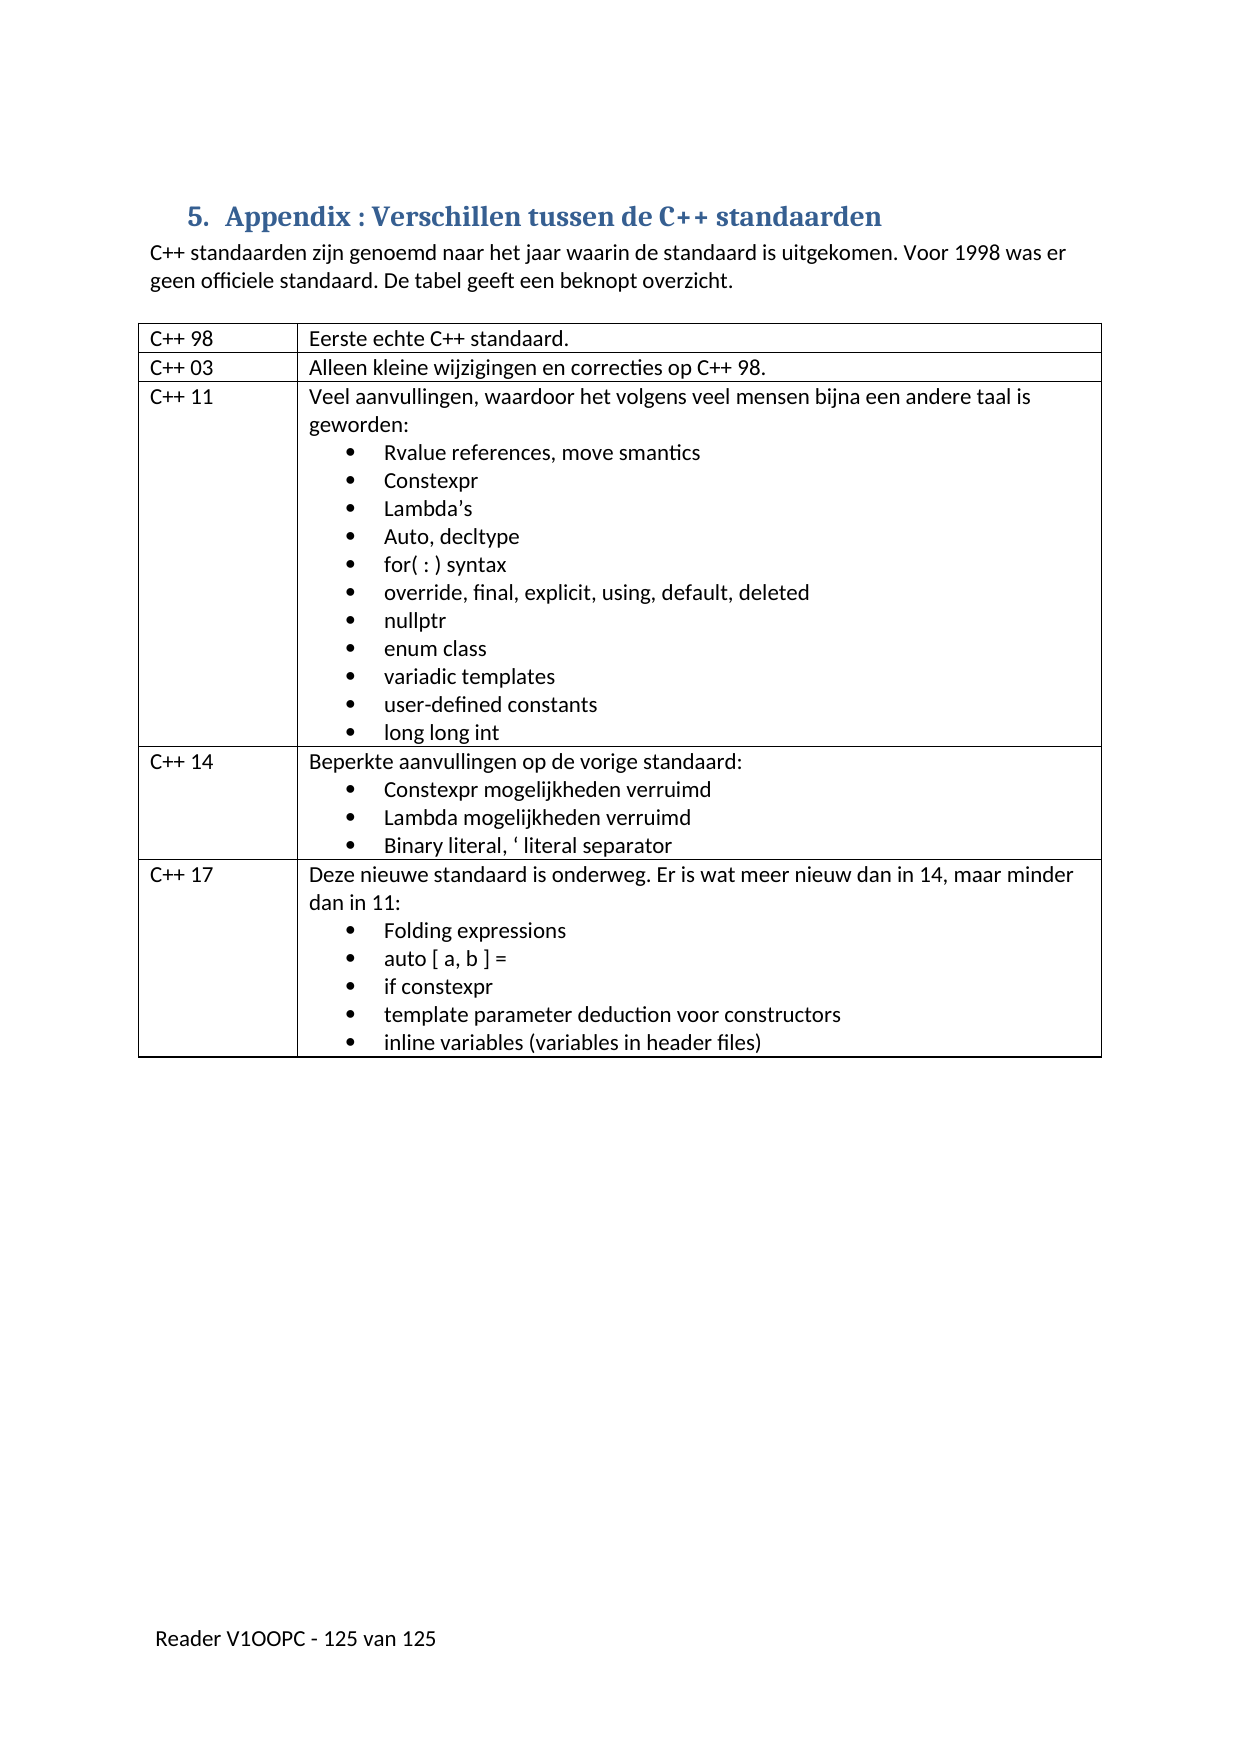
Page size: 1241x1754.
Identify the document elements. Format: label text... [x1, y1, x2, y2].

table_cell C++ 17 [139, 860, 297, 1056]
table_cell Beperkte aanvullingen op de vorige standaard: Constexpr mogelijkheden verruimd Lambda mogelijkheden verruimd Binary literal, ‘ literal separator [298, 747, 1101, 859]
table_cell Veel aanvullingen, waardoor het volgens veel mensen bijna een andere taal is geworden: Rvalue references, move smantics Constexpr Lambda’s Auto, decltype for( : ) syntax override, final, explicit, using, default, deleted nullptr enum class variadic templates user-defined constants long long int [298, 382, 1101, 746]
table_cell C++ 14 [139, 747, 297, 859]
table_header Eerste echte C++ standaard. [298, 324, 1101, 352]
table_cell C++ 11 [139, 382, 297, 746]
subtitle Appendix : Verschillen tussen de C++ standaarden [187, 200, 1090, 233]
table_cell Alleen kleine wijzigingen en correcties op C++ 98. [298, 353, 1101, 381]
table_cell C++ 03 [139, 353, 297, 381]
table_cell Deze nieuwe standaard is onderweg. Er is wat meer nieuw dan in 14, maar minder dan in 11: Folding expressions auto [ a, b ] = if constexpr template parameter deduction voor constructors inline variables (variables in header files) [298, 860, 1101, 1056]
text C++ standaarden zijn genoemd naar het jaar waarin de standaard is uitgekomen. Voor 1998 was er geen officiele standaard. De tabel geeft een beknopt overzicht. [150, 238, 1090, 294]
table_header C++ 98 [139, 324, 297, 352]
